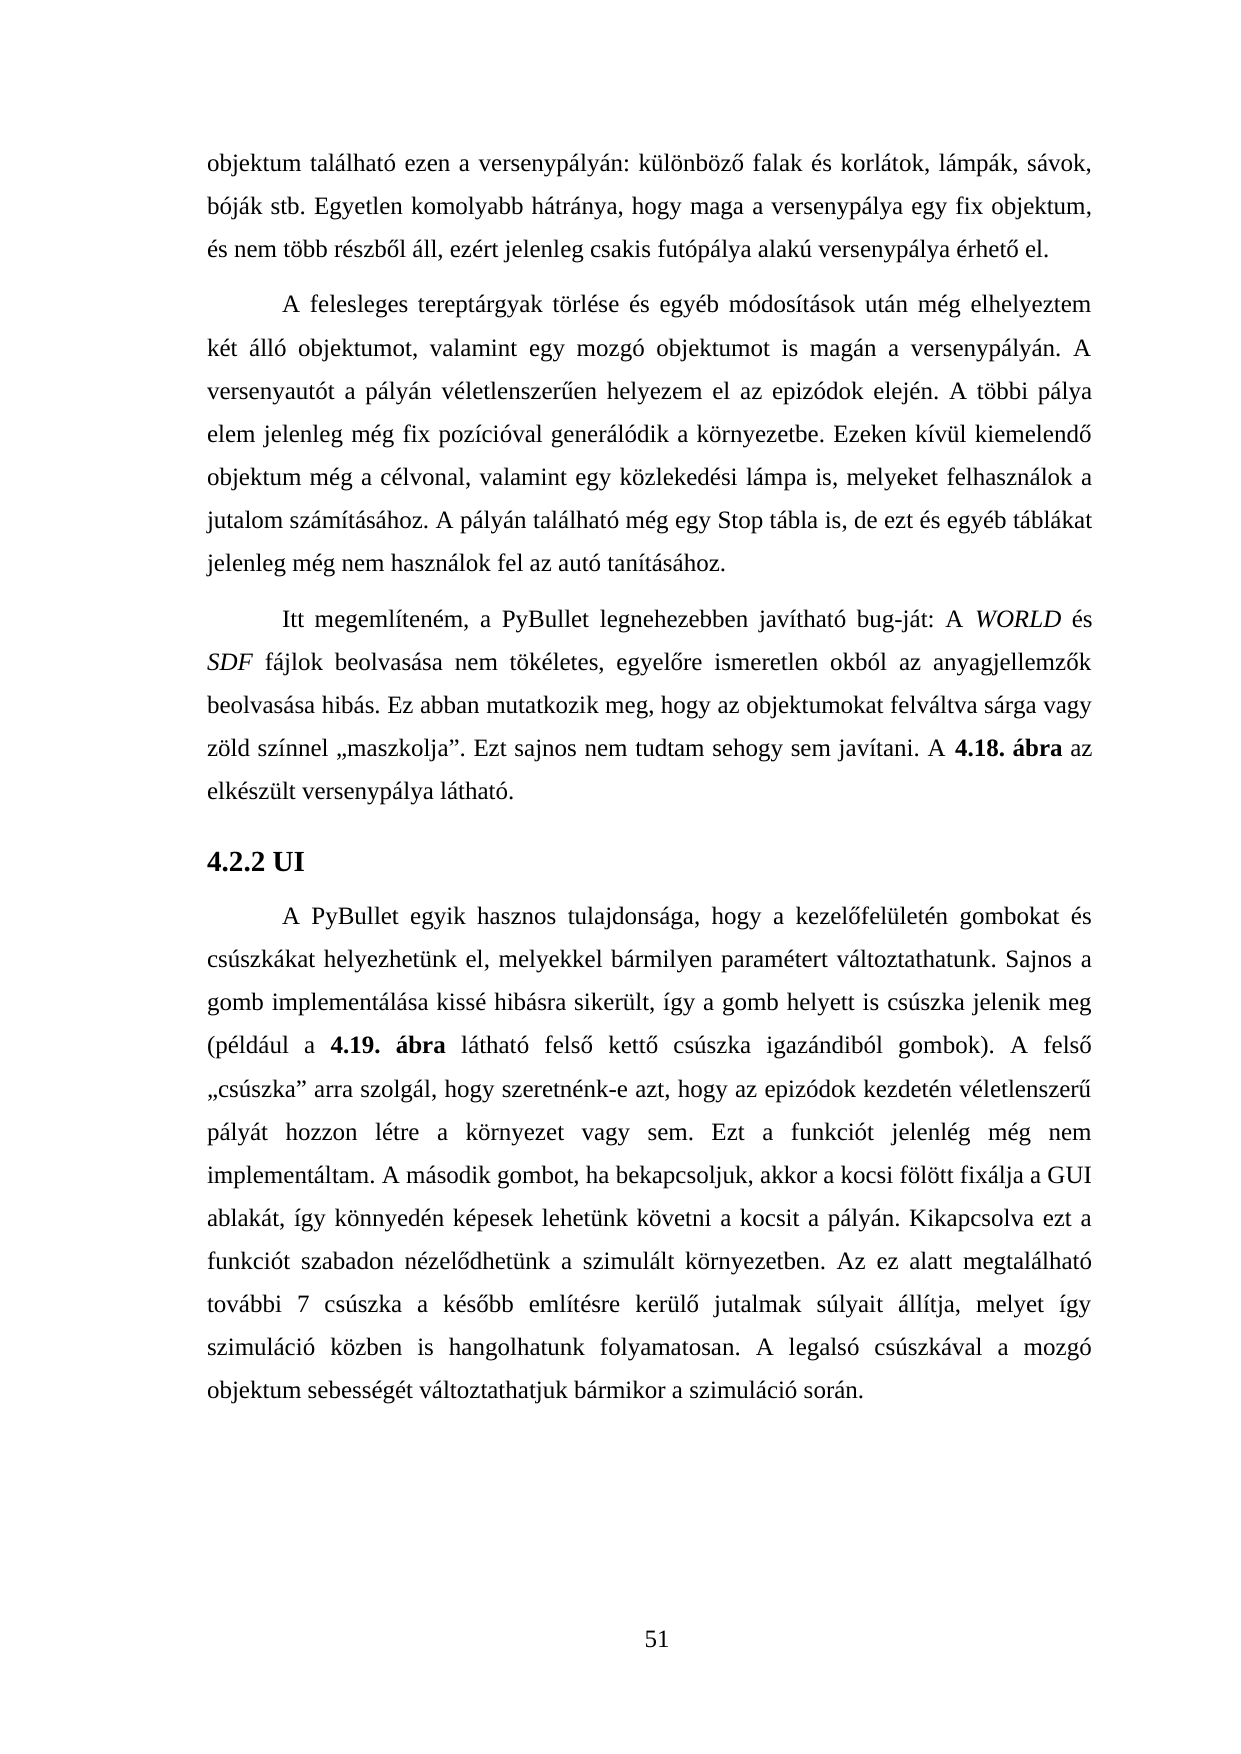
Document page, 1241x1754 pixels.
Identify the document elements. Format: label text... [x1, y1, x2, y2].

text A PyBullet egyik hasznos tulajdonsága, hogy a kezelőfelületén gombokat és csúszkákat helyezhetünk el, melyekkel bármilyen paramétert változtathatunk. Sajnos a gomb implementálása kissé hibásra sikerült, így a gomb helyett is csúszka jelenik meg (például a 4.7. ábrán látható felső kettő csúszka igazándiból gombok). A felső „csúszka” arra szolgál, hogy szeretnénk-e azt, hogy az epizódok kezdetén véletlenszerű pályát hozzon létre a környezet vagy sem. Ezt a funkciót jelenlég még nem implementáltam. A második gombot, ha bekapcsoljuk, akkor a kocsi fölött fixálja a GUI ablakát, így könnyedén képesek lehetünk követni a kocsit a pályán. Kikapcsolva ezt a funkciót szabadon nézelődhetünk a szimulált környezetben. Az ez alatt megtalálható további 7 csúszka a később említésre kerülő jutalmak súlyait állítja, melyet így szimuláció közben is hangolhatunk folyamatosan. A legalsó csúszkával a mozgó objektum sebességét változtathatjuk bármikor a szimuláció során. [207, 901, 1092, 1404]
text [207, 148, 1092, 263]
text A felesleges tereptárgyak törlése és egyéb módosítások után még elhelyeztem két álló objektumot, valamint egy mozgó objektumot is magán a versenypályán. A versenyautót a pályán véletlenszerűen helyezem el az epizódok elején. A többi pálya elem jelenleg még fix pozícióval generálódik a környezetbe. Ezeken kívül kiemelendő objektum még a célvonal, valamint egy közlekedési lámpa is, melyeket felhasználok a jutalom számításához. A pályán található még egy Stop tábla is, de ezt és egyéb táblákat jelenleg még nem használok fel az autó tanításához. [207, 289, 1092, 577]
subtitle UI [207, 844, 1092, 878]
text Itt megemlíteném, a PyBullet legnehezebben javítható bug-ját: A WORLD és SDF fájlok beolvasása nem tökéletes, egyelőre ismeretlen okból az anyagjellemzők beolvasása hibás. Ez abban mutatkozik meg, hogy az objektumokat felváltva sárga vagy zöld színnel „maszkolja”. Ezt sajnos nem tudtam sehogy sem javítani. A 4.6. ábrán az elkészült versenypálya látható. [207, 604, 1092, 805]
